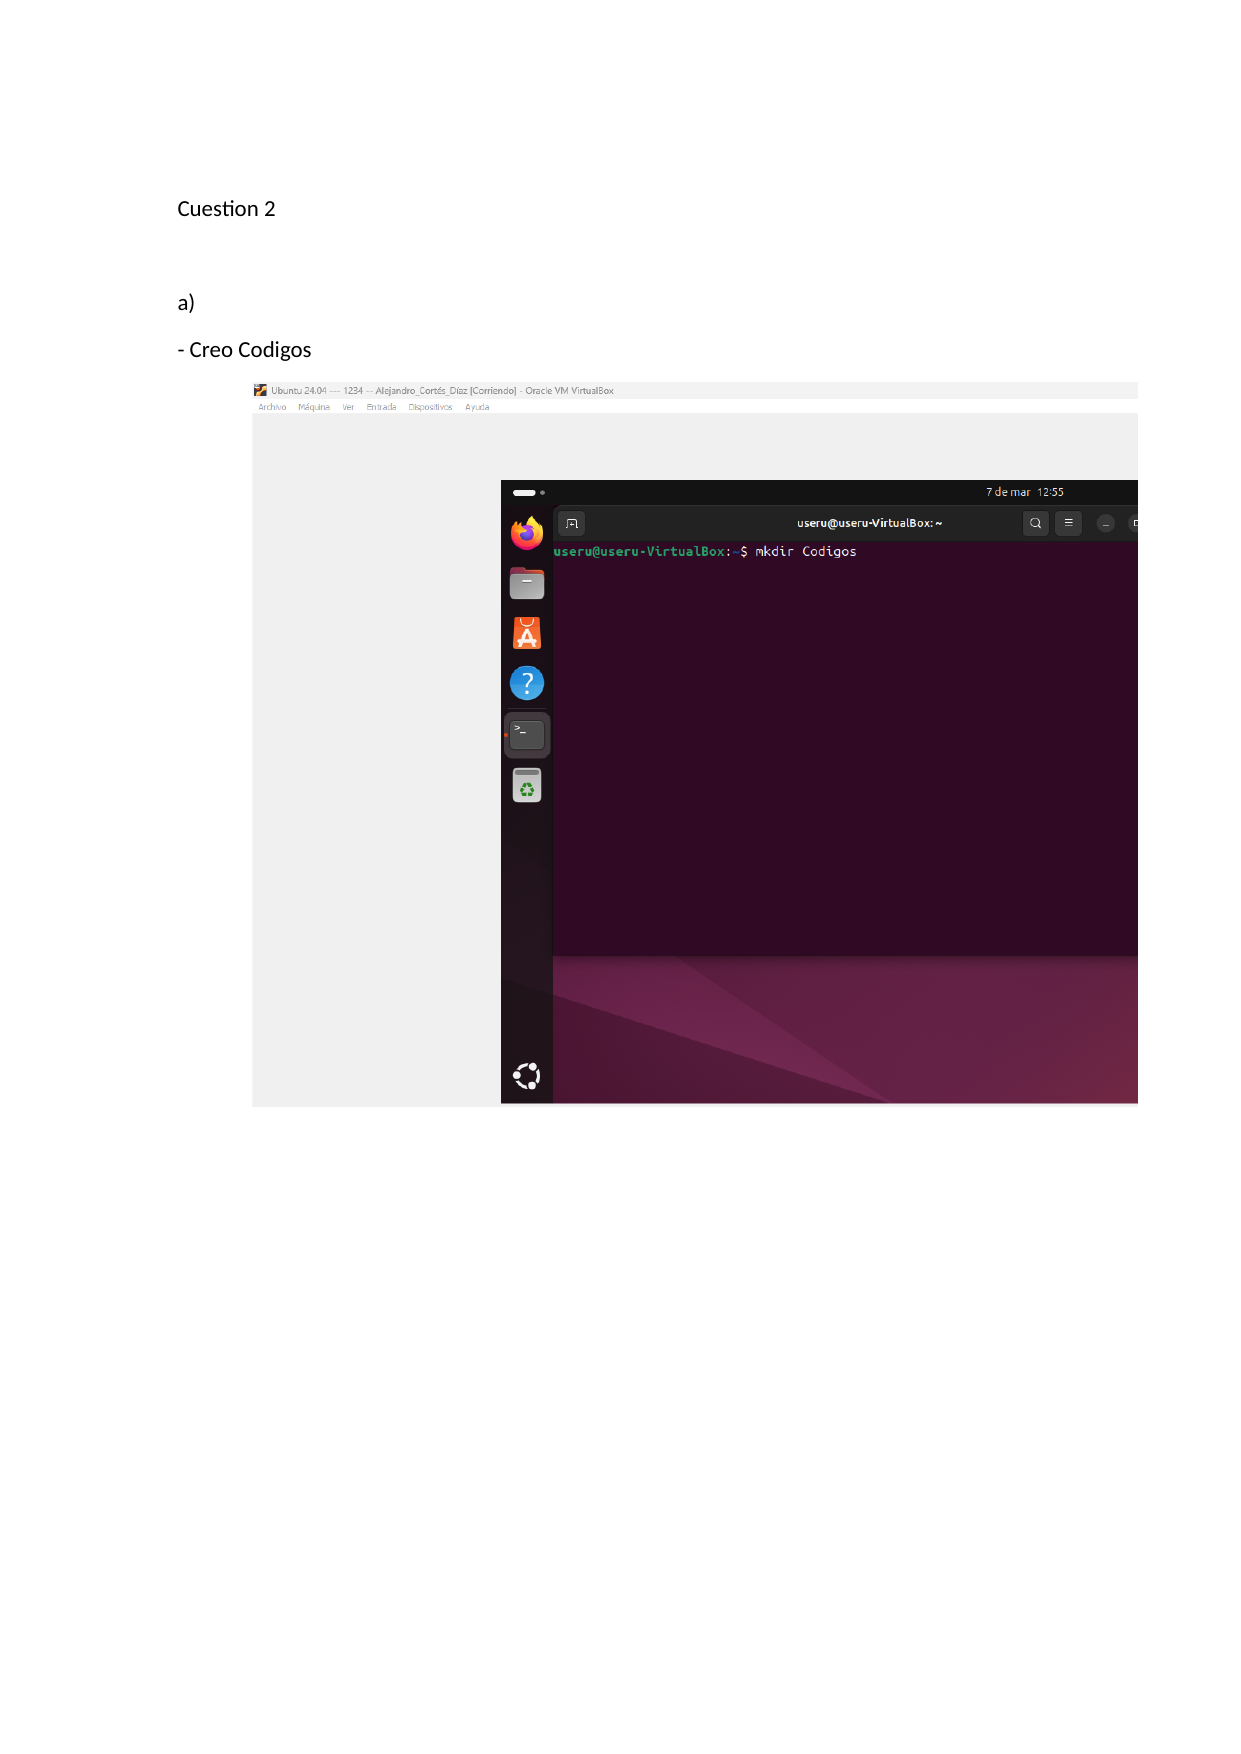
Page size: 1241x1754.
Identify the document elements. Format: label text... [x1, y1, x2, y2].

picture [252, 382, 1138, 1107]
text a) [177, 288, 1063, 316]
text - Creo Codigos [177, 335, 1063, 363]
text Cuestion 2 [177, 194, 1063, 222]
